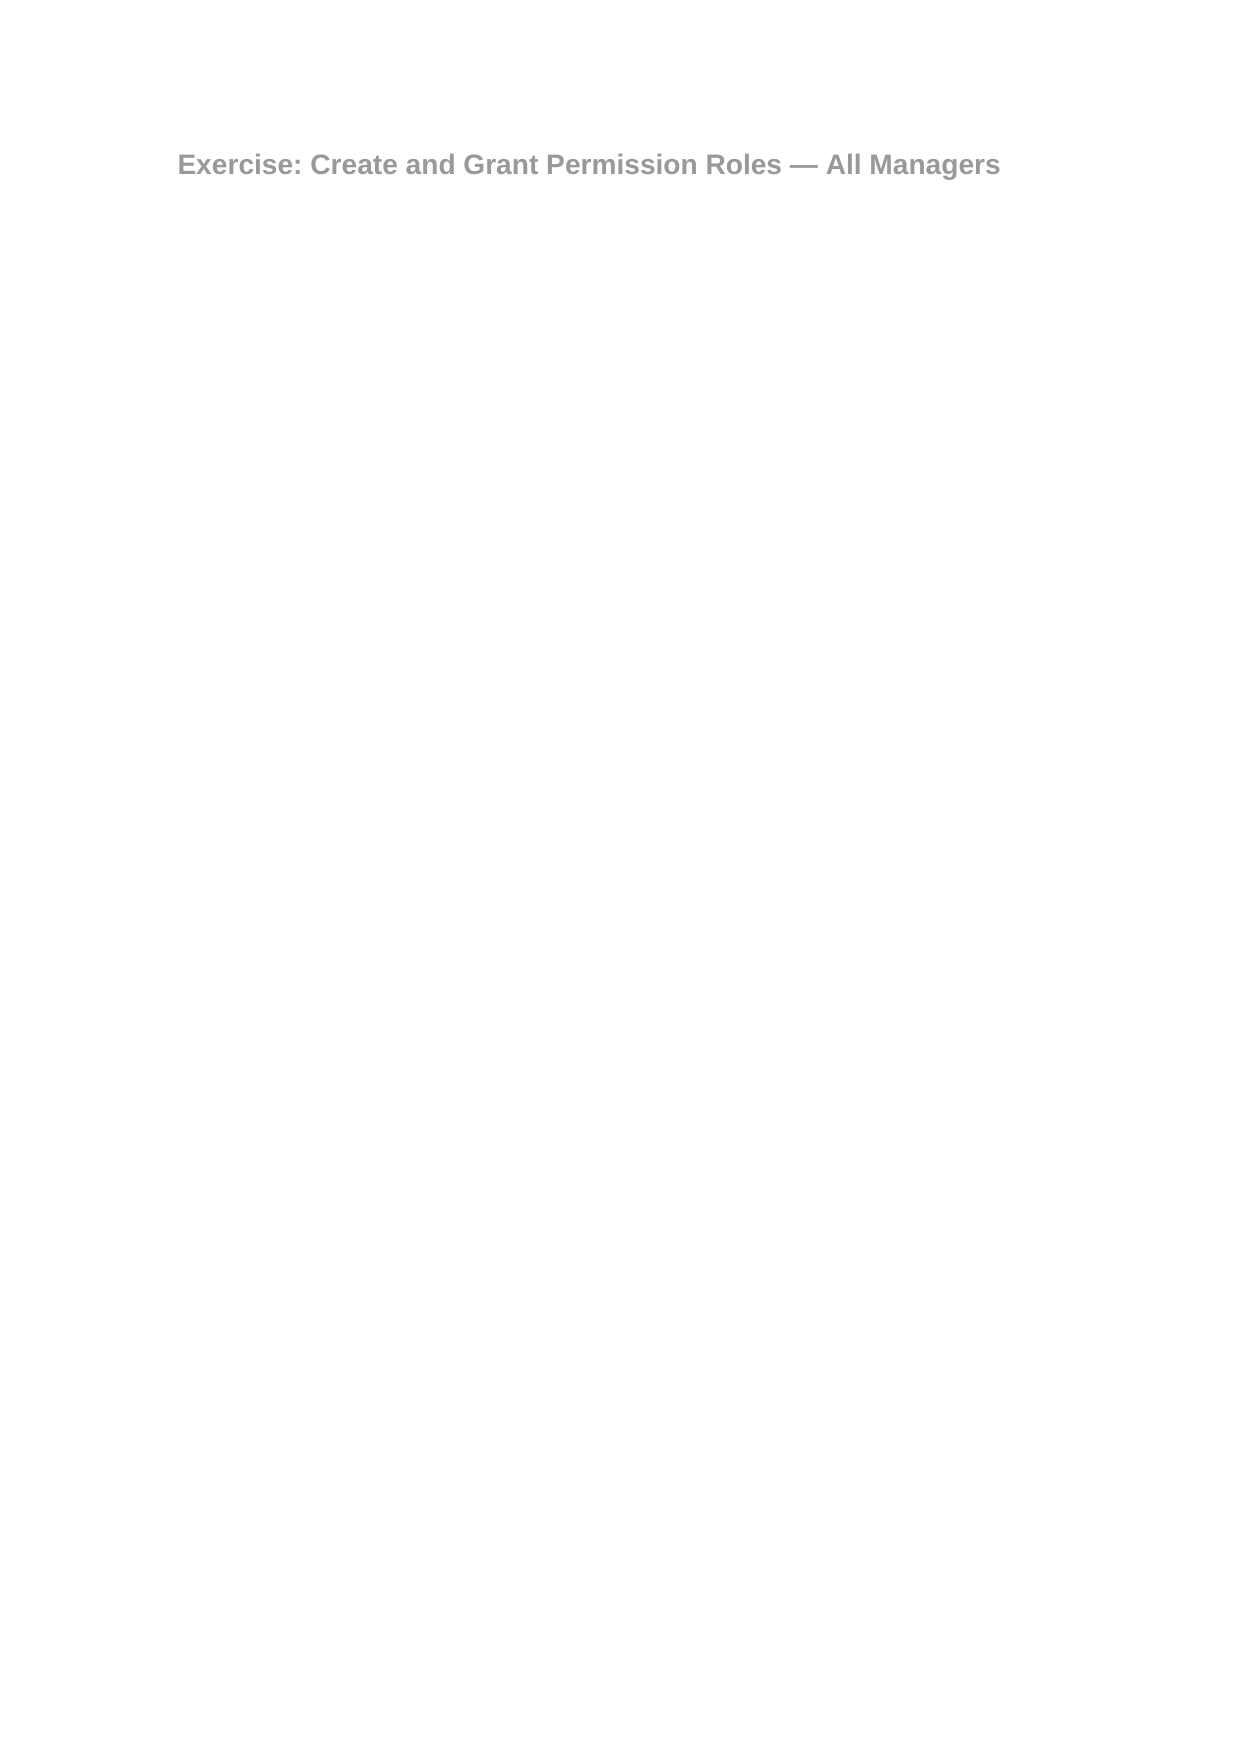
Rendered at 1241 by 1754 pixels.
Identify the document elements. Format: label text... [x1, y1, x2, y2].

text Exercise: Create and Grant Permission Roles — All Managers [177, 148, 1063, 180]
